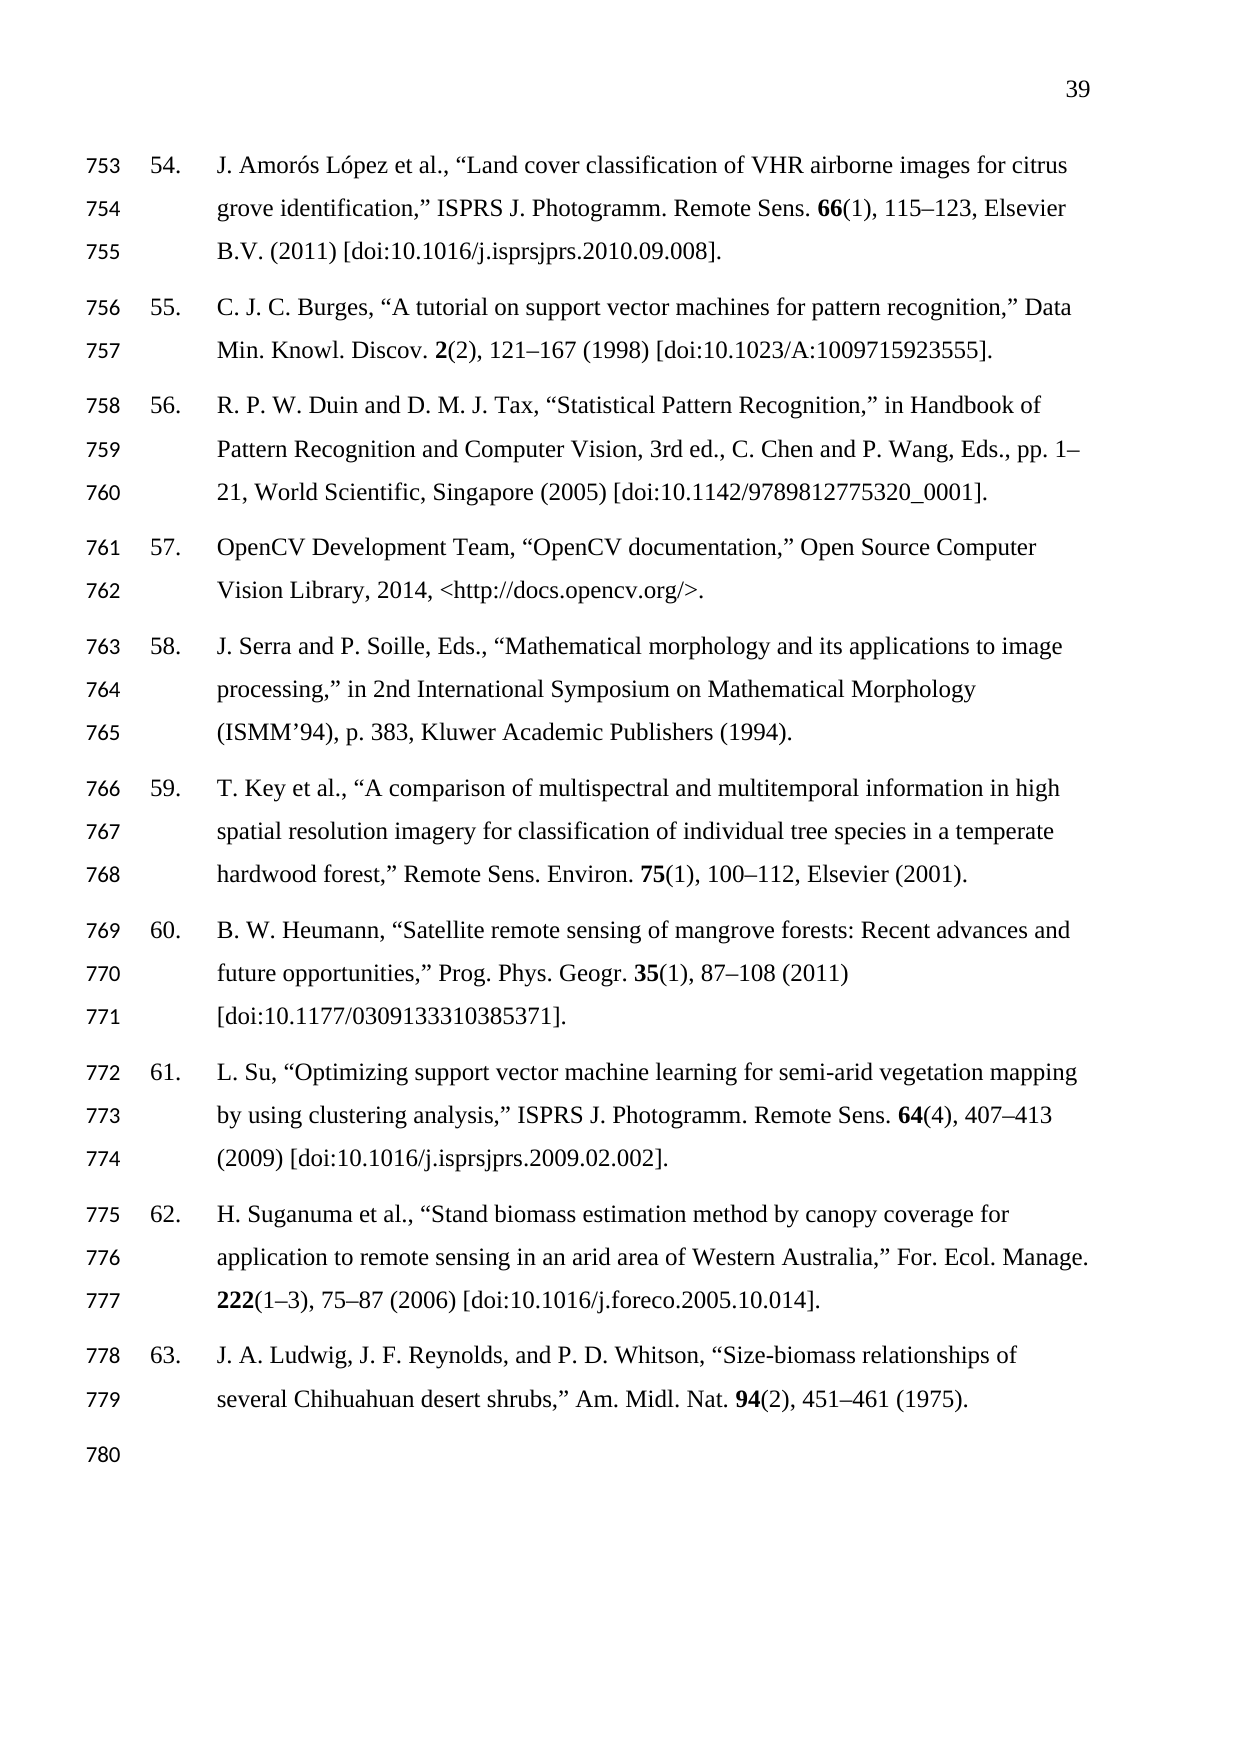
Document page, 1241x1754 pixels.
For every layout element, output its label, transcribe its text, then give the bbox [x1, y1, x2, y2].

text 62. H. Suganuma et al., “Stand biomass estimation method by canopy coverage for application to remote sensing in an arid area of Western Australia,” For. Ecol. Manage. 222(1–3), 75–87 (2006) [doi:10.1016/j.foreco.2005.10.014]. [150, 1199, 1090, 1314]
text 55. C. J. C. Burges, “A tutorial on support vector machines for pattern recognition,” Data Min. Knowl. Discov. 2(2), 121–167 (1998) [doi:10.1023/A:1009715923555]. [150, 292, 1090, 364]
text 59. T. Key et al., “A comparison of multispectral and multitemporal information in high spatial resolution imagery for classification of individual tree species in a temperate hardwood forest,” Remote Sens. Environ. 75(1), 100–112, Elsevier (2001). [150, 773, 1090, 888]
text 61. L. Su, “Optimizing support vector machine learning for semi-arid vegetation mapping by using clustering analysis,” ISPRS J. Photogramm. Remote Sens. 64(4), 407–413 (2009) [doi:10.1016/j.isprsjprs.2009.02.002]. [150, 1057, 1090, 1172]
text 54. J. Amorós López et al., “Land cover classification of VHR airborne images for citrus grove identification,” ISPRS J. Photogramm. Remote Sens. 66(1), 115–123, Elsevier B.V. (2011) [doi:10.1016/j.isprsjprs.2010.09.008]. [150, 150, 1090, 265]
text 58. J. Serra and P. Soille, Eds., “Mathematical morphology and its applications to image processing,” in 2nd International Symposium on Mathematical Morphology (ISMM’94), p. 383, Kluwer Academic Publishers (1994). [150, 631, 1090, 746]
text 60. B. W. Heumann, “Satellite remote sensing of mangrove forests: Recent advances and future opportunities,” Prog. Phys. Geogr. 35(1), 87–108 (2011) [doi:10.1177/0309133310385371]. [150, 915, 1090, 1030]
text 57. OpenCV Development Team, “OpenCV documentation,” Open Source Computer Vision Library, 2014, <http://docs.opencv.org/>. [150, 532, 1090, 604]
text 63. J. A. Ludwig, J. F. Reynolds, and P. D. Whitson, “Size-biomass relationships of several Chihuahuan desert shrubs,” Am. Midl. Nat. 94(2), 451–461 (1975). [150, 1341, 1090, 1412]
text 56. R. P. W. Duin and D. M. J. Tax, “Statistical Pattern Recognition,” in Handbook of Pattern Recognition and Computer Vision, 3rd ed., C. Chen and P. Wang, Eds., pp. 1–21, World Scientific, Singapore (2005) [doi:10.1142/9789812775320_0001]. [150, 391, 1090, 506]
